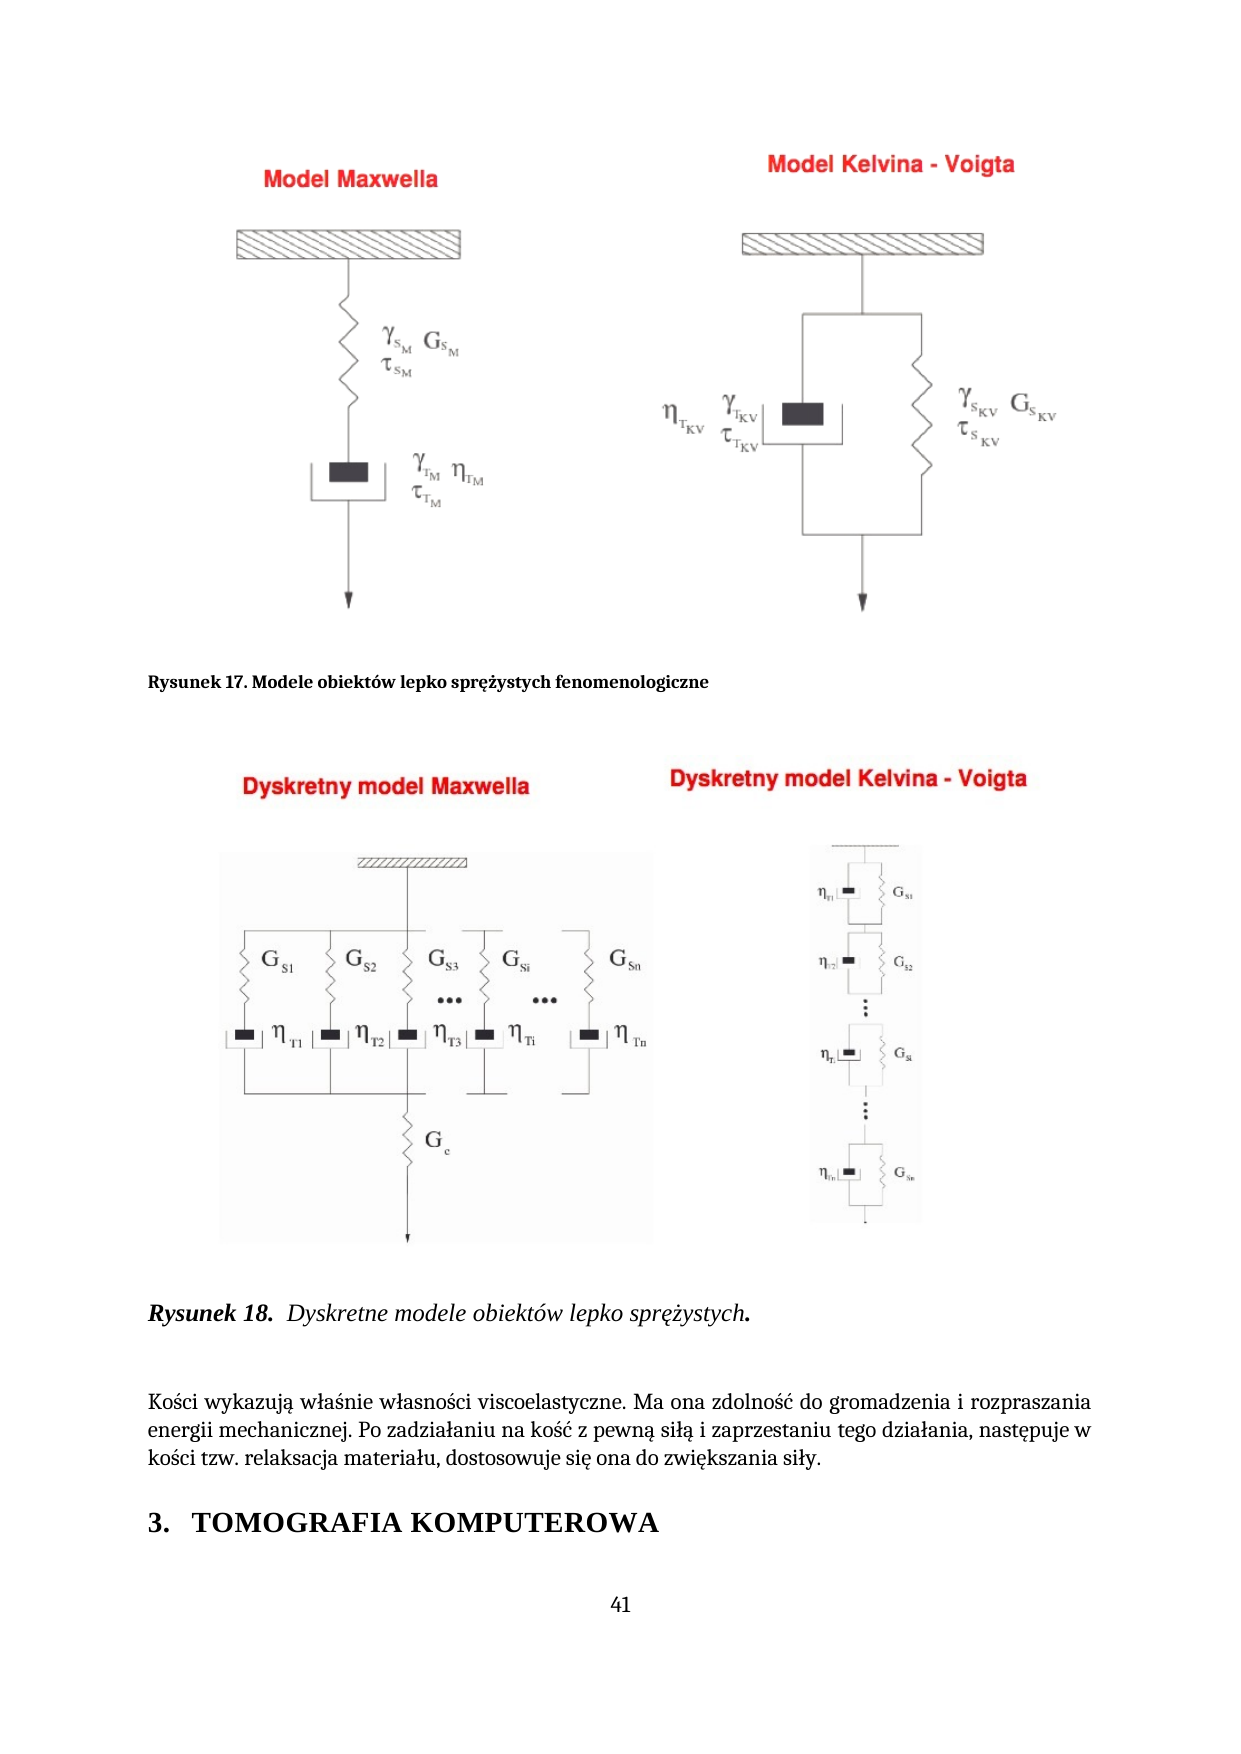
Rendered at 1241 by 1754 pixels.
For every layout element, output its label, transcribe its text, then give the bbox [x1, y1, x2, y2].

subtitle Tomografia komputerowa [148, 1505, 1092, 1539]
picture [147, 755, 1093, 1281]
text Rysunek 17. Modele obiektów lepko sprężystych fenomenologiczne [148, 672, 1092, 693]
text Rysunek 18. Dyskretne modele obiektów lepko sprężystych. [148, 1298, 1092, 1327]
text Kości wykazują właśnie własności viscoelastyczne. Ma ona zdolność do gromadzenia i rozpraszania energii mechanicznej. Po zadziałaniu na kość z pewną siłą i zaprzestaniu tego działania, następuje w kości tzw. relaksacja materiału, dostosowuje się ona do zwiększania siły. [148, 1389, 1092, 1471]
